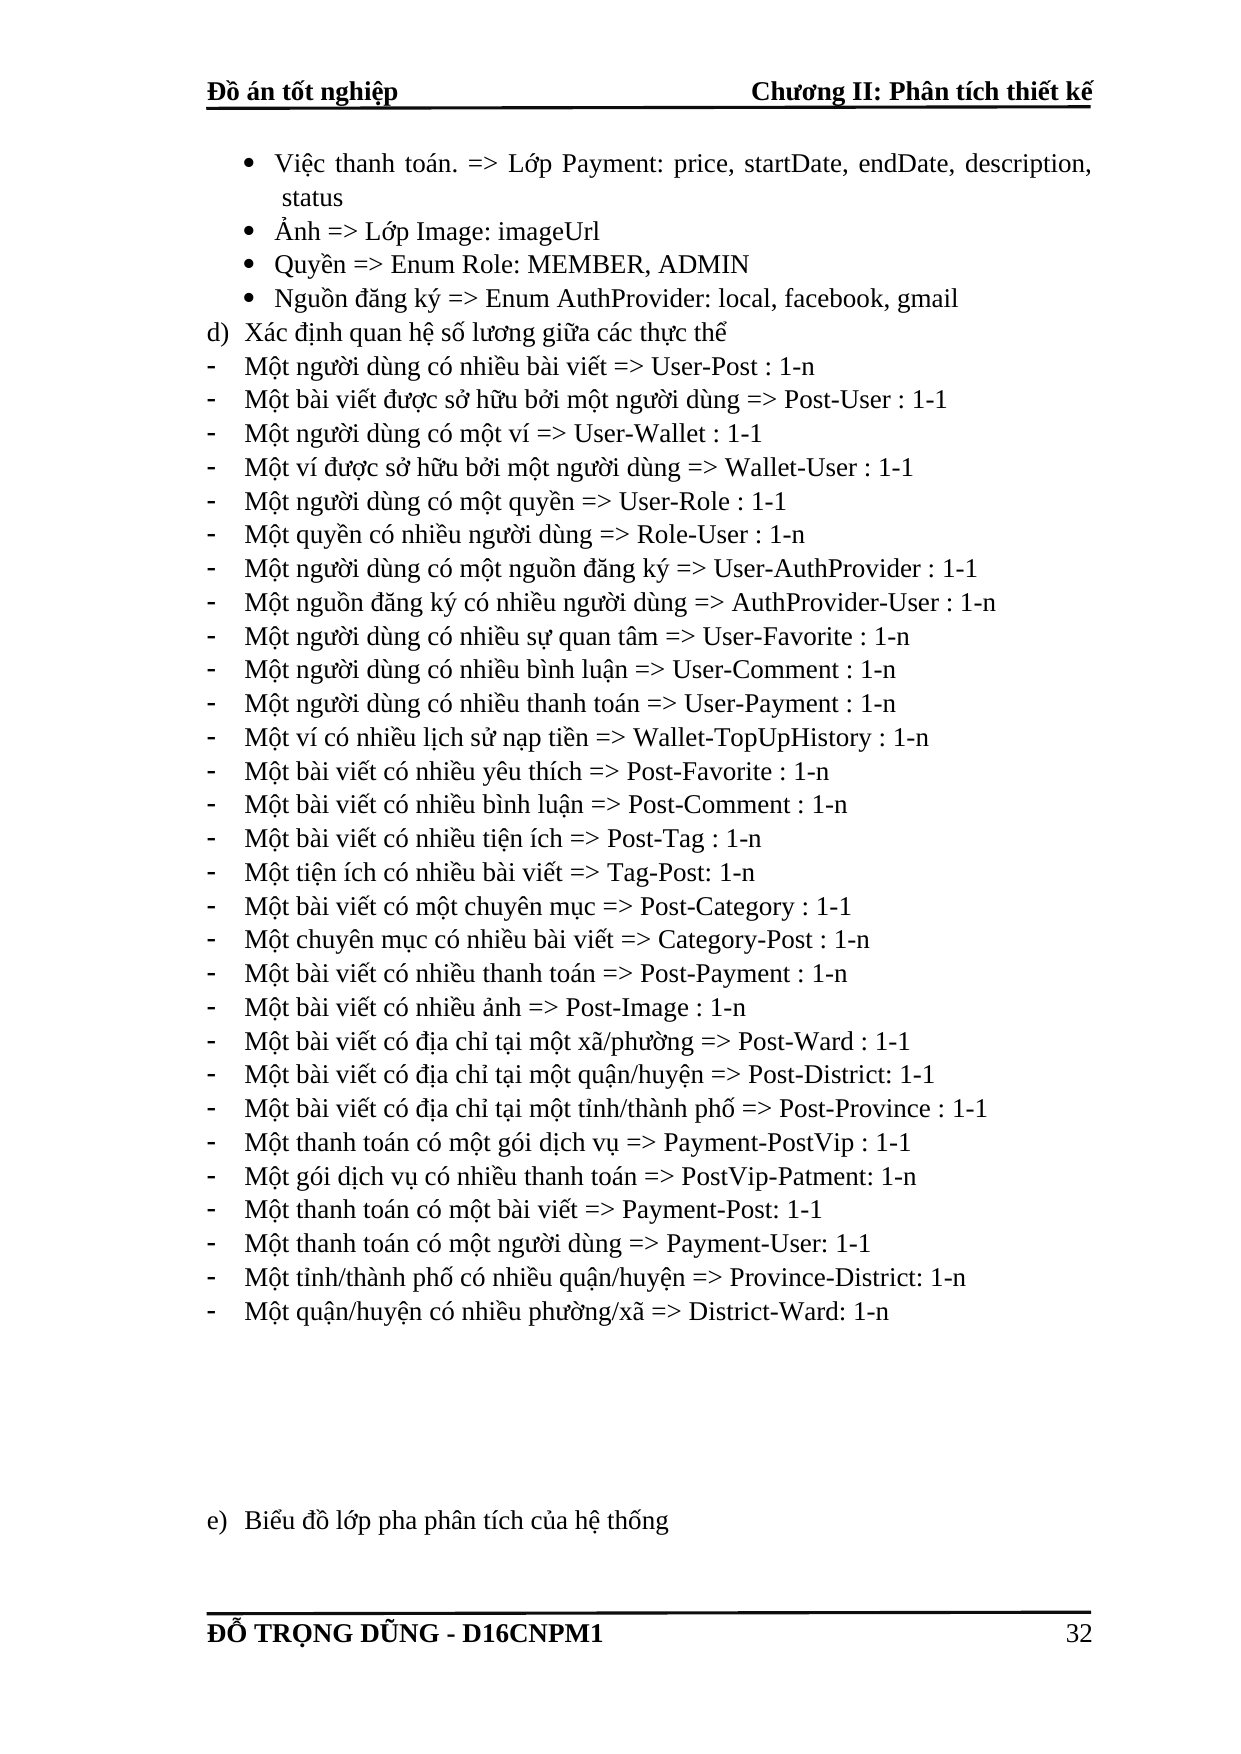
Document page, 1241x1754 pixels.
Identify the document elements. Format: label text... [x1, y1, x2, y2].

list Một người dùng có nhiều bình luận => User-Comment : 1-n [207, 653, 1093, 684]
list Một ví được sở hữu bởi một người dùng => Wallet-User : 1-1 [207, 451, 1093, 482]
list Biểu đồ lớp pha phân tích của hệ thống [207, 1504, 1093, 1535]
list Một bài viết có nhiều tiện ích => Post-Tag : 1-n [207, 822, 1093, 853]
list Một bài viết có nhiều yêu thích => Post-Favorite : 1-n [207, 754, 1093, 786]
list Một chuyên mục có nhiều bài viết => Category-Post : 1-n [207, 923, 1093, 954]
list Một tỉnh/thành phố có nhiều quận/huyện => Province-District: 1-n [207, 1261, 1093, 1292]
list Một người dùng có nhiều thanh toán => User-Payment : 1-n [207, 687, 1093, 718]
list Một người dùng có nhiều sự quan tâm => User-Favorite : 1-n [207, 619, 1093, 651]
list Một bài viết có địa chỉ tại một xã/phường => Post-Ward : 1-1 [207, 1024, 1093, 1056]
list Một thanh toán có một bài viết => Payment-Post: 1-1 [207, 1193, 1093, 1224]
list Một người dùng có một quyền => User-Role : 1-1 [207, 484, 1093, 516]
list Một nguồn đăng ký có nhiều người dùng => AuthProvider-User : 1-n [207, 586, 1093, 617]
list Một bài viết có nhiều thanh toán => Post-Payment : 1-n [207, 957, 1093, 988]
list Một quyền có nhiều người dùng => Role-User : 1-n [207, 518, 1093, 549]
list Một bài viết có địa chỉ tại một quận/huyện => Post-District: 1-1 [207, 1058, 1093, 1089]
list Nguồn đăng ký => Enum AuthProvider: local, facebook, gmail [244, 282, 1093, 313]
list Một người dùng có nhiều bài viết => User-Post : 1-n [207, 349, 1093, 381]
list Một ví có nhiều lịch sử nạp tiền => Wallet-TopUpHistory : 1-n [207, 721, 1093, 752]
list Một quận/huyện có nhiều phường/xã => District-Ward: 1-n [207, 1294, 1093, 1326]
list Một người dùng có một nguồn đăng ký => User-AuthProvider : 1-1 [207, 552, 1093, 583]
list Một người dùng có một ví => User-Wallet : 1-1 [207, 417, 1093, 448]
list Một gói dịch vụ có nhiều thanh toán => PostVip-Patment: 1-n [207, 1159, 1093, 1191]
list Quyền => Enum Role: MEMBER, ADMIN [244, 248, 1093, 280]
list Xác định quan hệ số lương giữa các thực thể [207, 316, 1093, 347]
list Một bài viết có nhiều bình luận => Post-Comment : 1-n [207, 788, 1093, 819]
list Một thanh toán có một gói dịch vụ => Payment-PostVip : 1-1 [207, 1126, 1093, 1157]
list Một tiện ích có nhiều bài viết => Tag-Post: 1-n [207, 856, 1093, 887]
list Một bài viết có địa chỉ tại một tỉnh/thành phố => Post-Province : 1-1 [207, 1092, 1093, 1123]
list Một bài viết có một chuyên mục => Post-Category : 1-1 [207, 889, 1093, 921]
list Một bài viết được sở hữu bởi một người dùng => Post-User : 1-1 [207, 383, 1093, 414]
list Một thanh toán có một người dùng => Payment-User: 1-1 [207, 1227, 1093, 1258]
list Một bài viết có nhiều ảnh => Post-Image : 1-n [207, 991, 1093, 1022]
list Ảnh => Lớp Image: imageUrl [244, 215, 1093, 246]
list Việc thanh toán. => Lớp Payment: price, startDate, endDate, description, status [244, 148, 1093, 212]
